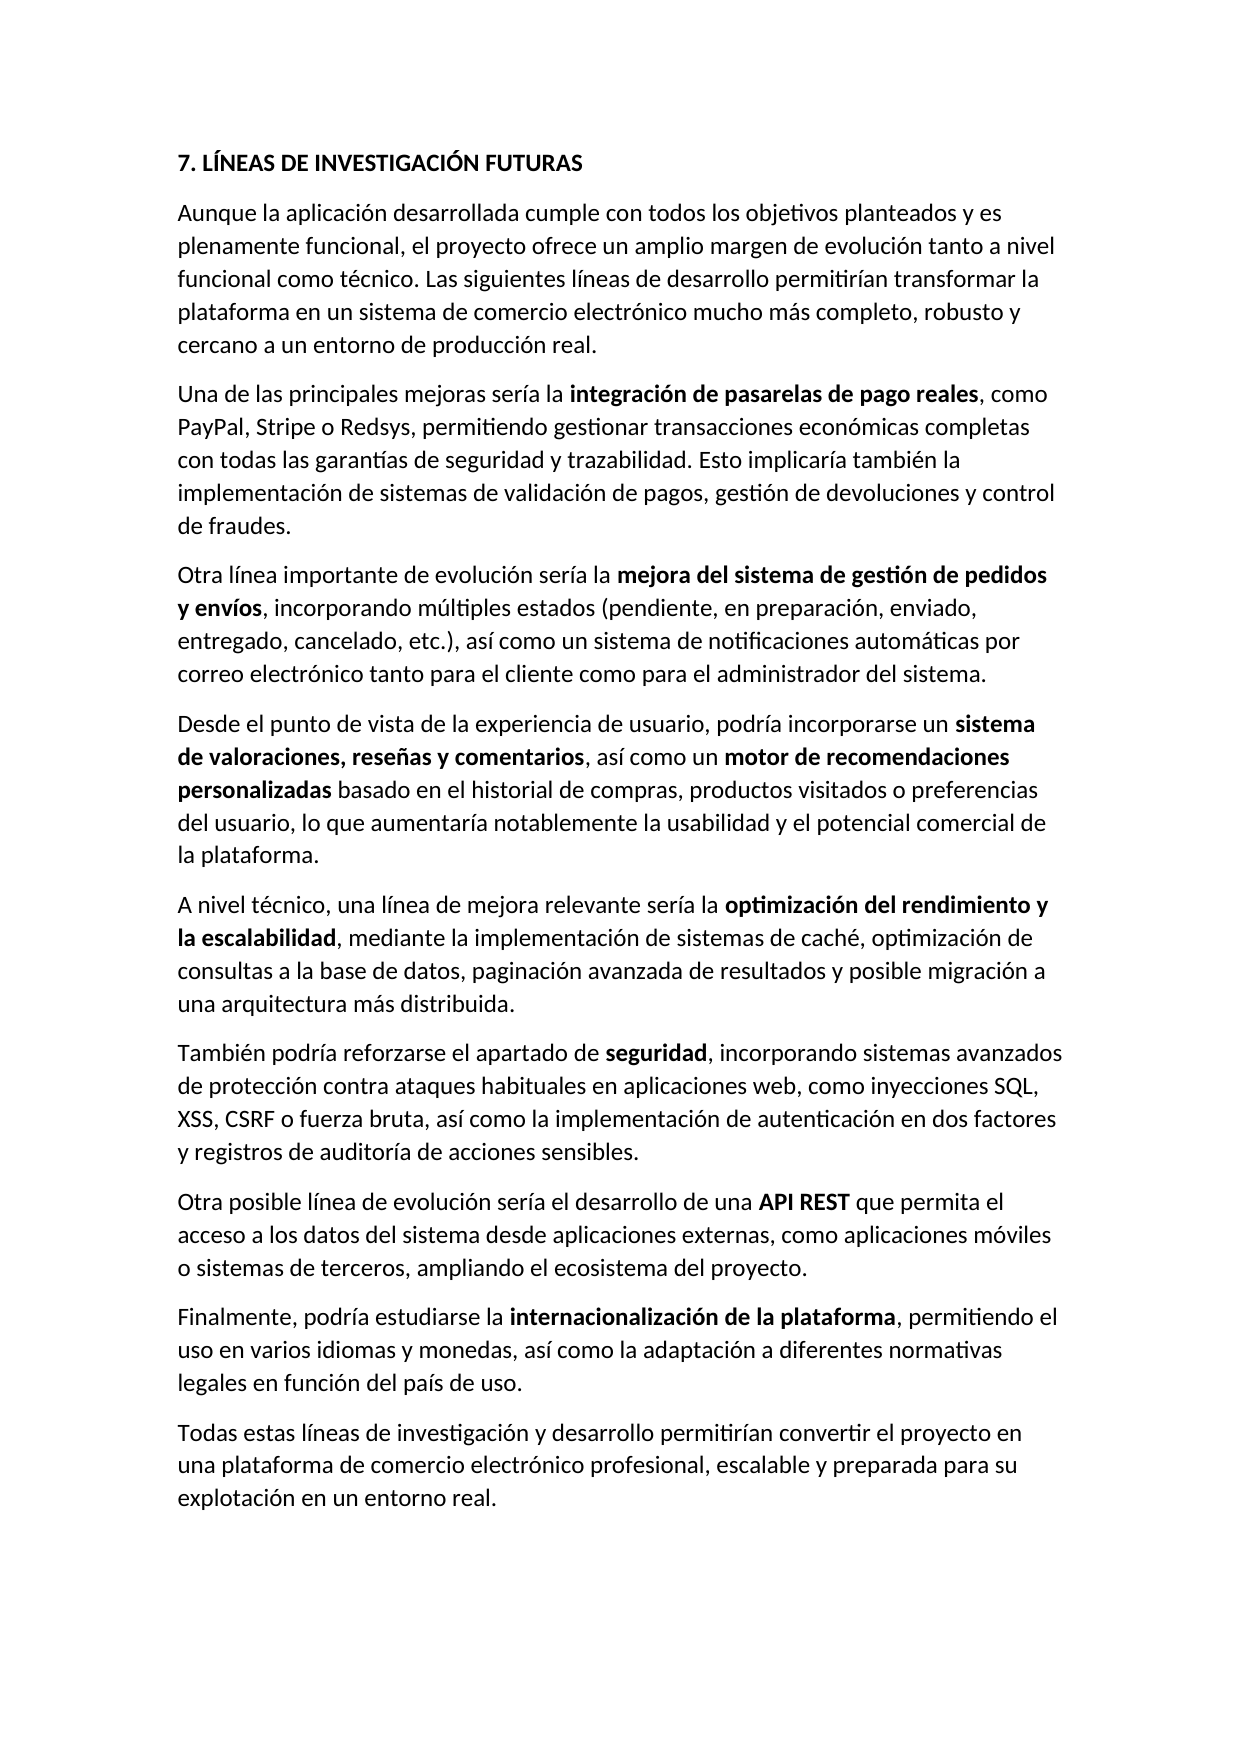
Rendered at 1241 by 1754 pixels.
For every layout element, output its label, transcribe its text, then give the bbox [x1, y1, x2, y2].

text Una de las principales mejoras sería la integración de pasarelas de pago reales, como PayPal, Stripe o Redsys, permitiendo gestionar transacciones económicas completas con todas las garantías de seguridad y trazabilidad. Esto implicaría también la implementación de sistemas de validación de pagos, gestión de devoluciones y control de fraudes. [177, 378, 1063, 541]
text Finalmente, podría estudiarse la internacionalización de la plataforma, permitiendo el uso en varios idiomas y monedas, así como la adaptación a diferentes normativas legales en función del país de uso. [177, 1301, 1063, 1398]
text También podría reforzarse el apartado de seguridad, incorporando sistemas avanzados de protección contra ataques habituales en aplicaciones web, como inyecciones SQL, XSS, CSRF o fuerza bruta, así como la implementación de autenticación en dos factores y registros de auditoría de acciones sensibles. [177, 1038, 1063, 1167]
text 7. LÍNEAS DE INVESTIGACIÓN FUTURAS [177, 148, 1063, 178]
text Otra posible línea de evolución sería el desarrollo de una API REST que permita el acceso a los datos del sistema desde aplicaciones externas, como aplicaciones móviles o sistemas de terceros, ampliando el ecosistema del proyecto. [177, 1186, 1063, 1282]
text Otra línea importante de evolución sería la mejora del sistema de gestión de pedidos y envíos, incorporando múltiples estados (pendiente, en preparación, enviado, entregado, cancelado, etc.), así como un sistema de notificaciones automáticas por correo electrónico tanto para el cliente como para el administrador del sistema. [177, 560, 1063, 689]
text Desde el punto de vista de la experiencia de usuario, podría incorporarse un sistema de valoraciones, reseñas y comentarios, así como un motor de recomendaciones personalizadas basado en el historial de compras, productos visitados o preferencias del usuario, lo que aumentaría notablemente la usabilidad y el potencial comercial de la plataforma. [177, 708, 1063, 870]
text Todas estas líneas de investigación y desarrollo permitirían convertir el proyecto en una plataforma de comercio electrónico profesional, escalable y preparada para su explotación en un entorno real. [177, 1417, 1063, 1513]
text A nivel técnico, una línea de mejora relevante sería la optimización del rendimiento y la escalabilidad, mediante la implementación de sistemas de caché, optimización de consultas a la base de datos, paginación avanzada de resultados y posible migración a una arquitectura más distribuida. [177, 889, 1063, 1018]
text Aunque la aplicación desarrollada cumple con todos los objetivos planteados y es plenamente funcional, el proyecto ofrece un amplio margen de evolución tanto a nivel funcional como técnico. Las siguientes líneas de desarrollo permitirían transformar la plataforma en un sistema de comercio electrónico mucho más completo, robusto y cercano a un entorno de producción real. [177, 197, 1063, 359]
